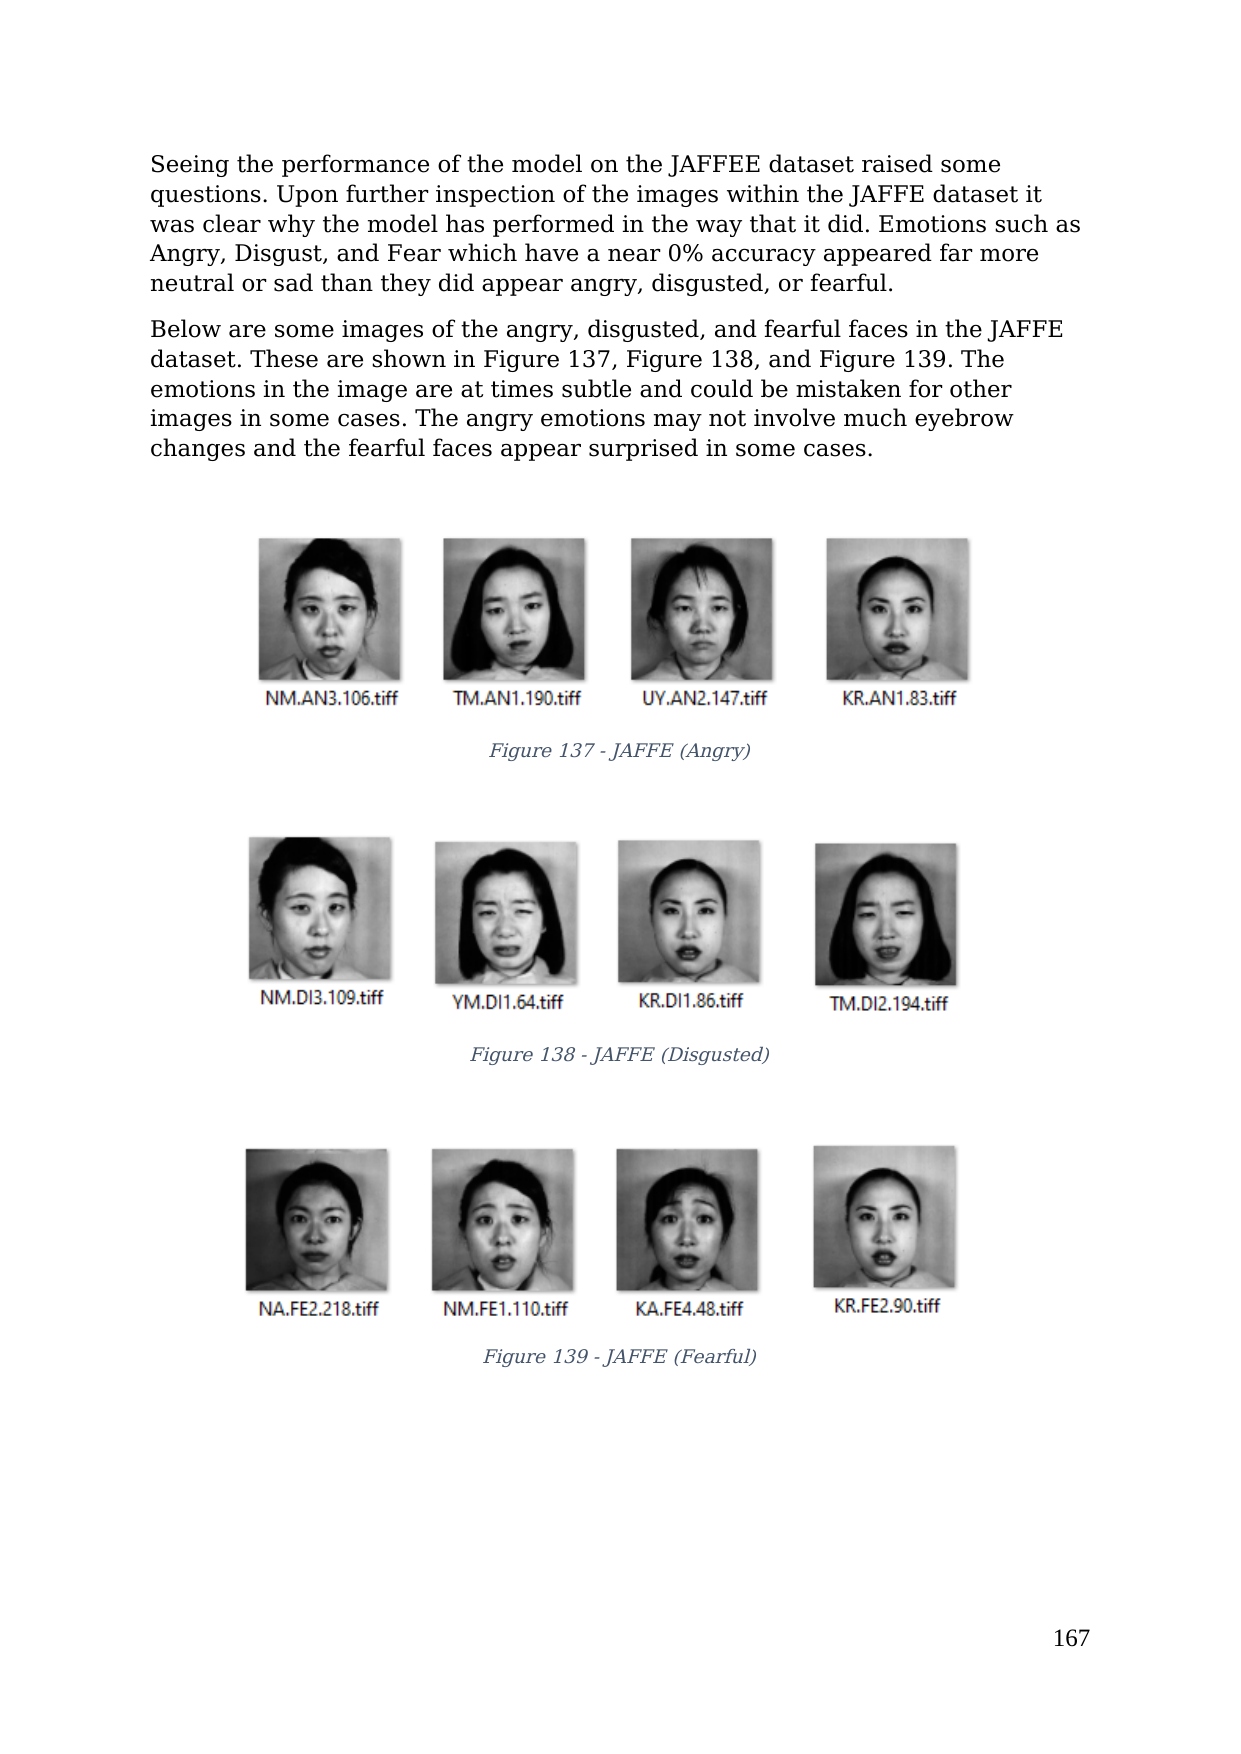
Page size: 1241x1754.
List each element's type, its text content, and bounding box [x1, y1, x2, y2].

picture [242, 526, 998, 721]
text Seeing the performance of the model on the JAFFEE dataset raised some questions. Upon further inspection of the images within the JAFFE dataset it was clear why the model has performed in the way that it did. Emotions such as Angry, Disgust, and Fear which have a near 0% accuracy appeared far more neutral or sad than they did appear angry, disgusted, or fearful. [150, 150, 1090, 296]
text Figure 138 - JAFFE (Disgusted) [150, 1043, 1090, 1066]
picture [229, 828, 1011, 1025]
text Below are some images of the angry, disgusted, and fearful faces in the JAFFE dataset. These are shown in Figure 137, Figure 138, and Figure 139. The emotions in the image are at times subtle and could be mistaken for other images in some cases. The angry emotions may not involve much eyebrow changes and the fearful faces appear surprised in some cases. [150, 315, 1090, 461]
text Figure 137 - JAFFE (Angry) [150, 739, 1090, 762]
picture [229, 1132, 1011, 1327]
text Figure 139 - JAFFE (Fearful) [150, 1345, 1090, 1368]
